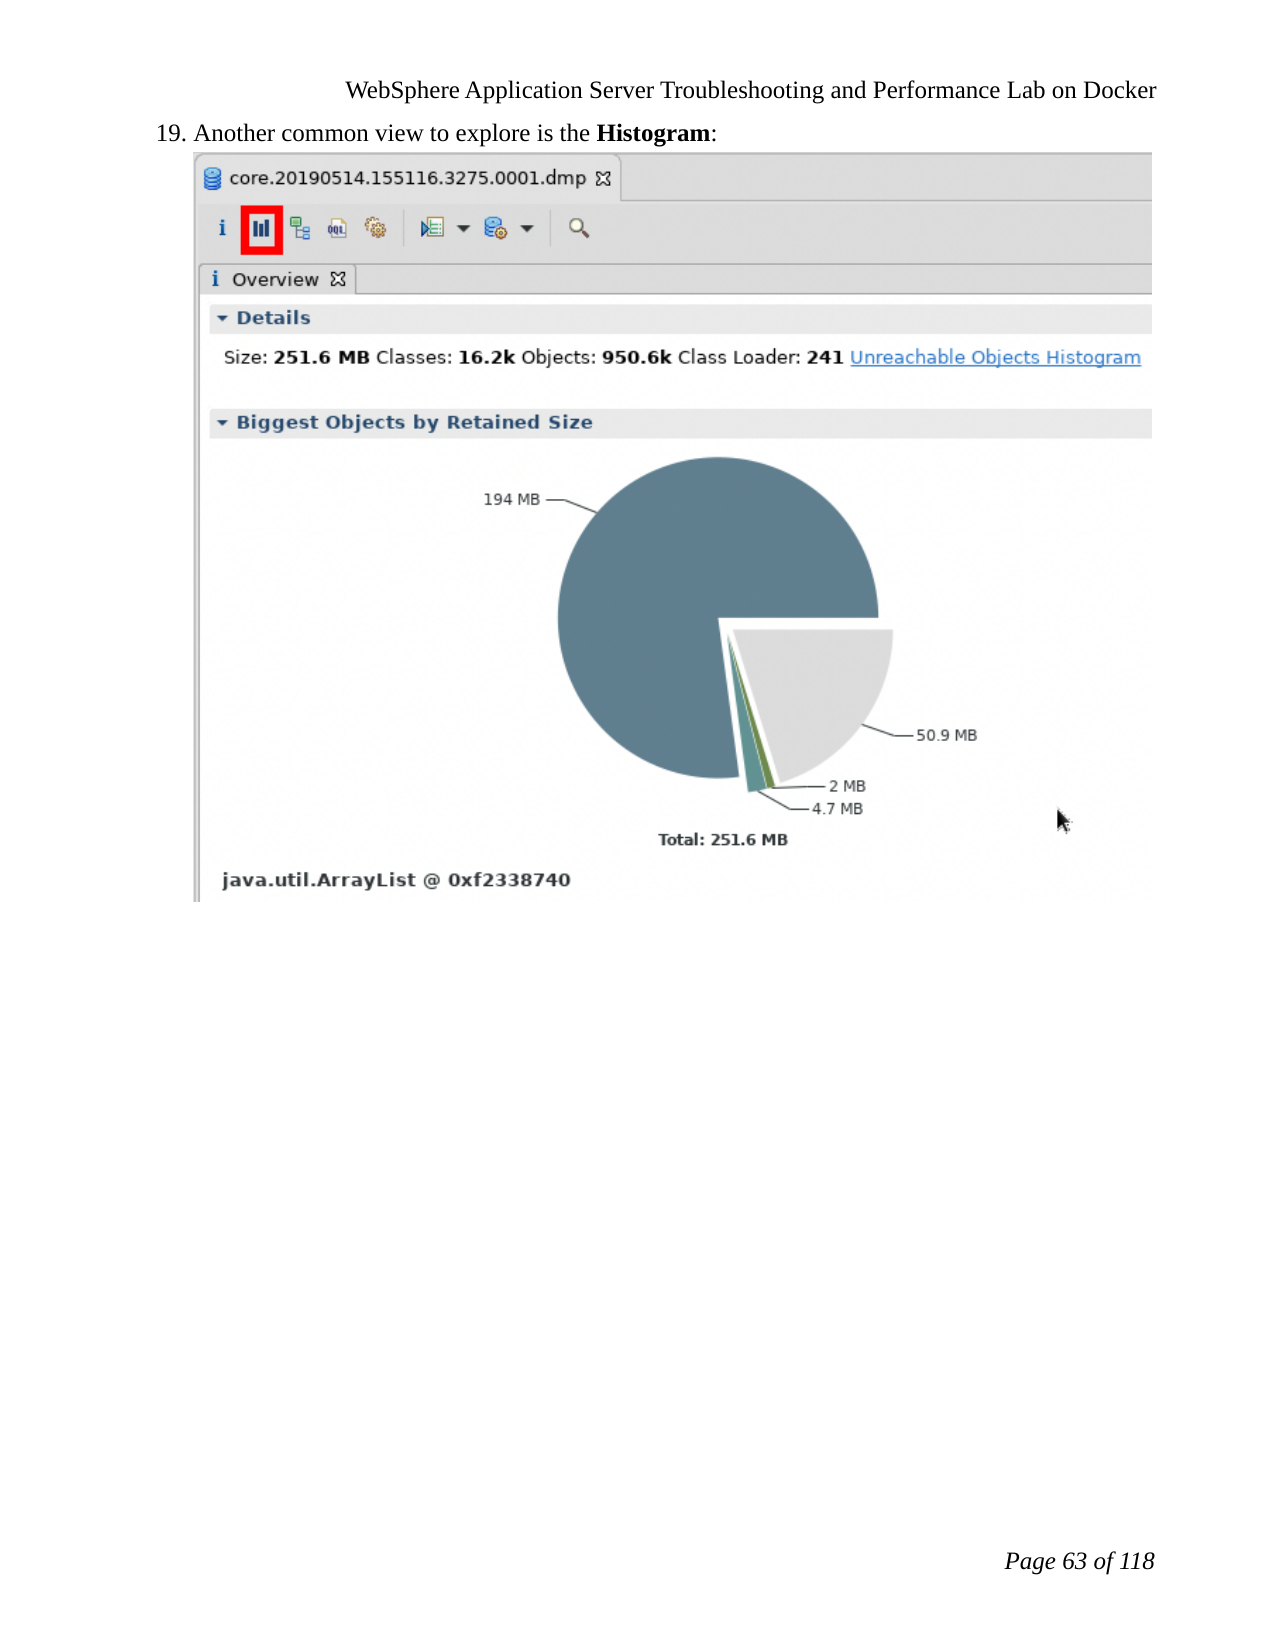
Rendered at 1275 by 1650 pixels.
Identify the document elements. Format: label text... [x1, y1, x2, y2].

picture [193, 152, 1152, 902]
